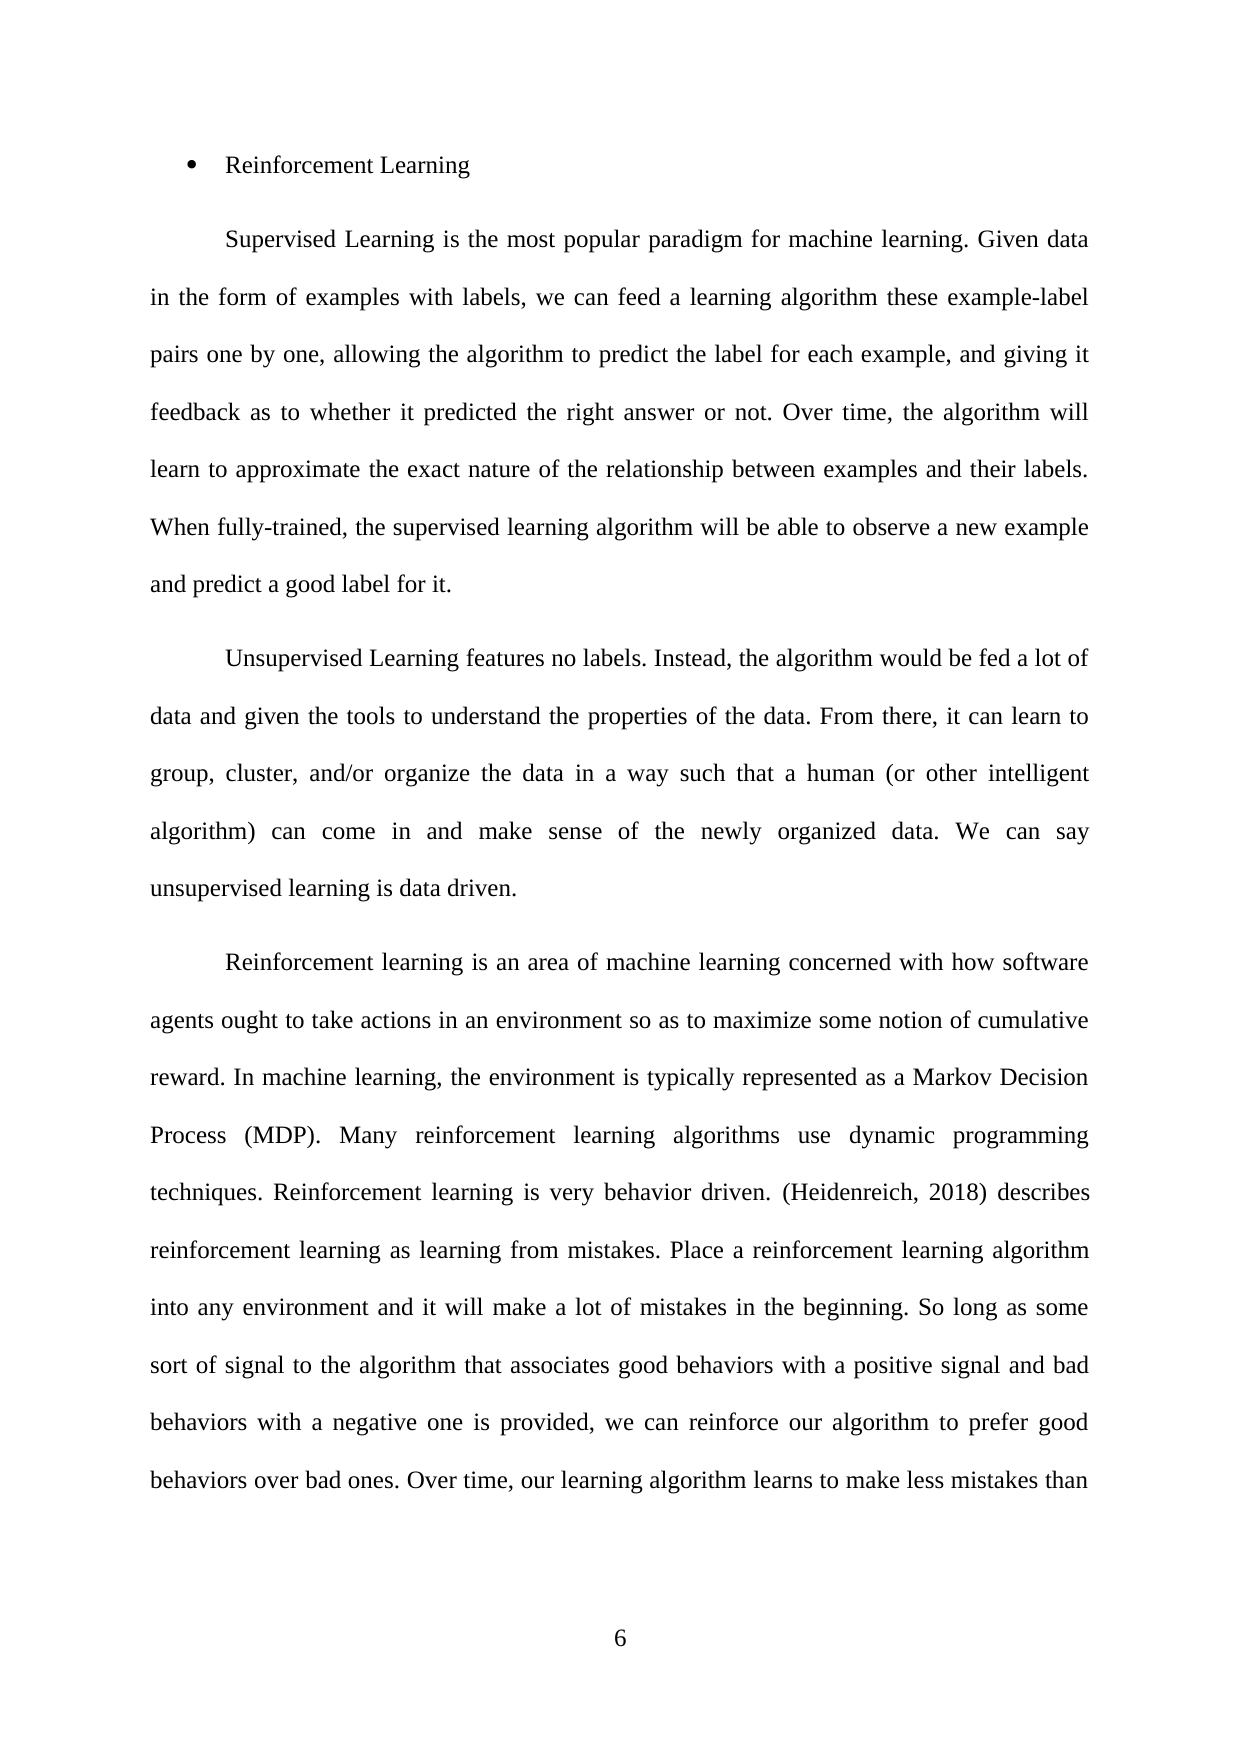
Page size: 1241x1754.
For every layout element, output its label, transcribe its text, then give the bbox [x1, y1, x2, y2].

text Unsupervised Learning features no labels. Instead, the algorithm would be fed a lot of data and given the tools to understand the properties of the data. From there, it can learn to group, cluster, and/or organize the data in a way such that a human (or other intelligent algorithm) can come in and make sense of the newly organized data. We can say unsupervised learning is data driven. [150, 643, 1090, 902]
list Reinforcement Learning [187, 150, 1090, 179]
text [150, 947, 1090, 1494]
text Supervised Learning is the most popular paradigm for machine learning. Given data in the form of examples with labels, we can feed a learning algorithm these example-label pairs one by one, allowing the algorithm to predict the label for each example, and giving it feedback as to whether it predicted the right answer or not. Over time, the algorithm will learn to approximate the exact nature of the relationship between examples and their labels. When fully-trained, the supervised learning algorithm will be able to observe a new example and predict a good label for it. [150, 224, 1090, 598]
